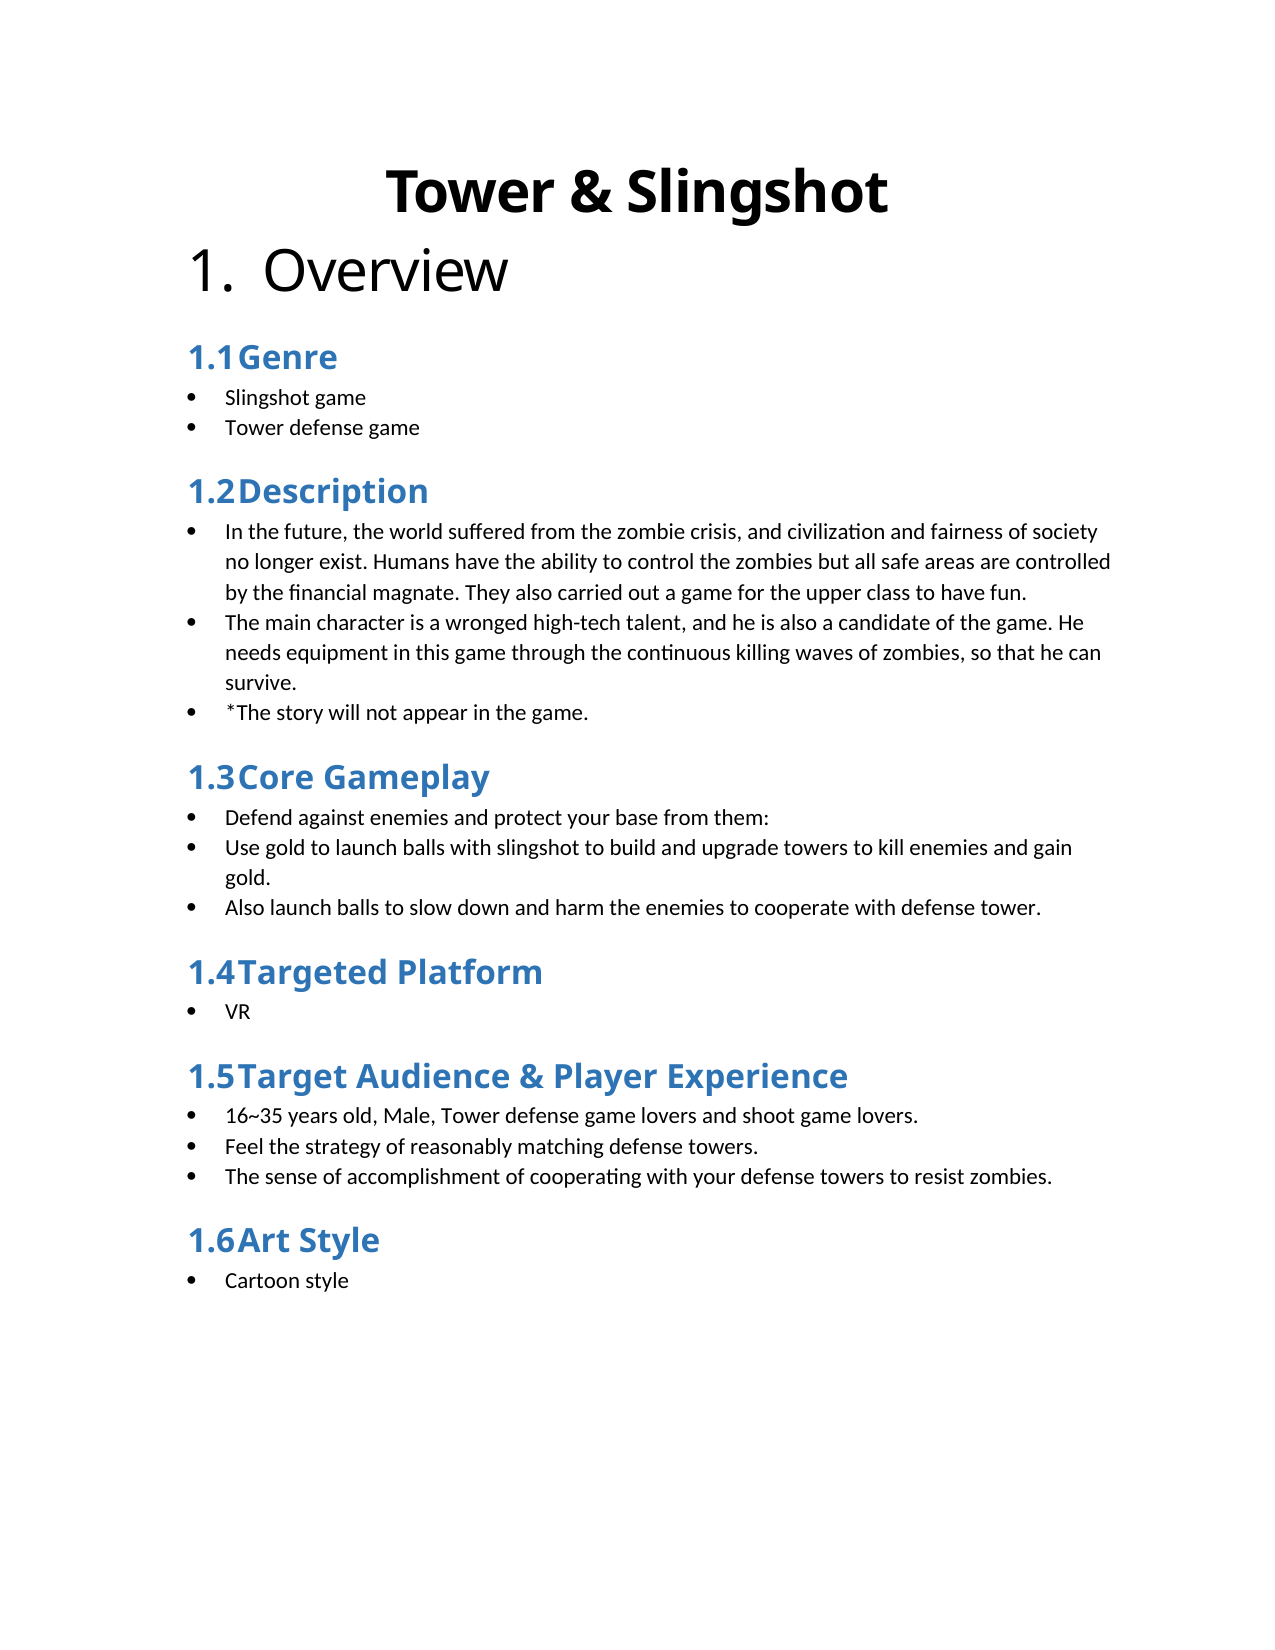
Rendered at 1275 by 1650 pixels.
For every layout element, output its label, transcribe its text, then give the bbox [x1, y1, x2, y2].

list Defend against enemies and protect your base from them: [187, 803, 1125, 831]
list The sense of accomplishment of cooperating with your defense towers to resist zombies. [187, 1162, 1125, 1190]
list In the future, the world suffered from the zombie crisis, and civilization and fairness of society no longer exist. Humans have the ability to control the zombies but all safe areas are controlled by the financial magnate. They also carried out a game for the upper class to have fun. [187, 517, 1125, 606]
subtitle Genre [187, 334, 1125, 379]
subtitle Targeted Platform [187, 948, 1125, 994]
list 16~35 years old, Male, Tower defense game lovers and shoot game lovers. [187, 1102, 1125, 1130]
title Tower & Slingshot [150, 150, 1125, 229]
list VR [187, 997, 1125, 1026]
subtitle Core Gameplay [187, 754, 1125, 799]
subtitle Description [187, 468, 1125, 514]
list Slingshot game [187, 383, 1125, 411]
list Feel the strategy of reasonably matching defense towers. [187, 1132, 1125, 1160]
list Cartoon style [187, 1266, 1125, 1294]
subtitle Target Audience & Player Experience [187, 1053, 1125, 1098]
list *The story will not appear in the game. [187, 698, 1125, 727]
title Overview [187, 229, 1125, 309]
list Also launch balls to slow down and harm the enemies to cooperate with defense tower. [187, 893, 1125, 921]
list Use gold to launch balls with slingshot to build and upgrade towers to kill enemies and gain gold. [187, 833, 1125, 891]
subtitle Art Style [187, 1217, 1125, 1263]
list The main character is a wronged high-tech talent, and he is also a candidate of the game. He needs equipment in this game through the continuous killing waves of zombies, so that he can survive. [187, 608, 1125, 696]
list Tower defense game [187, 413, 1125, 441]
